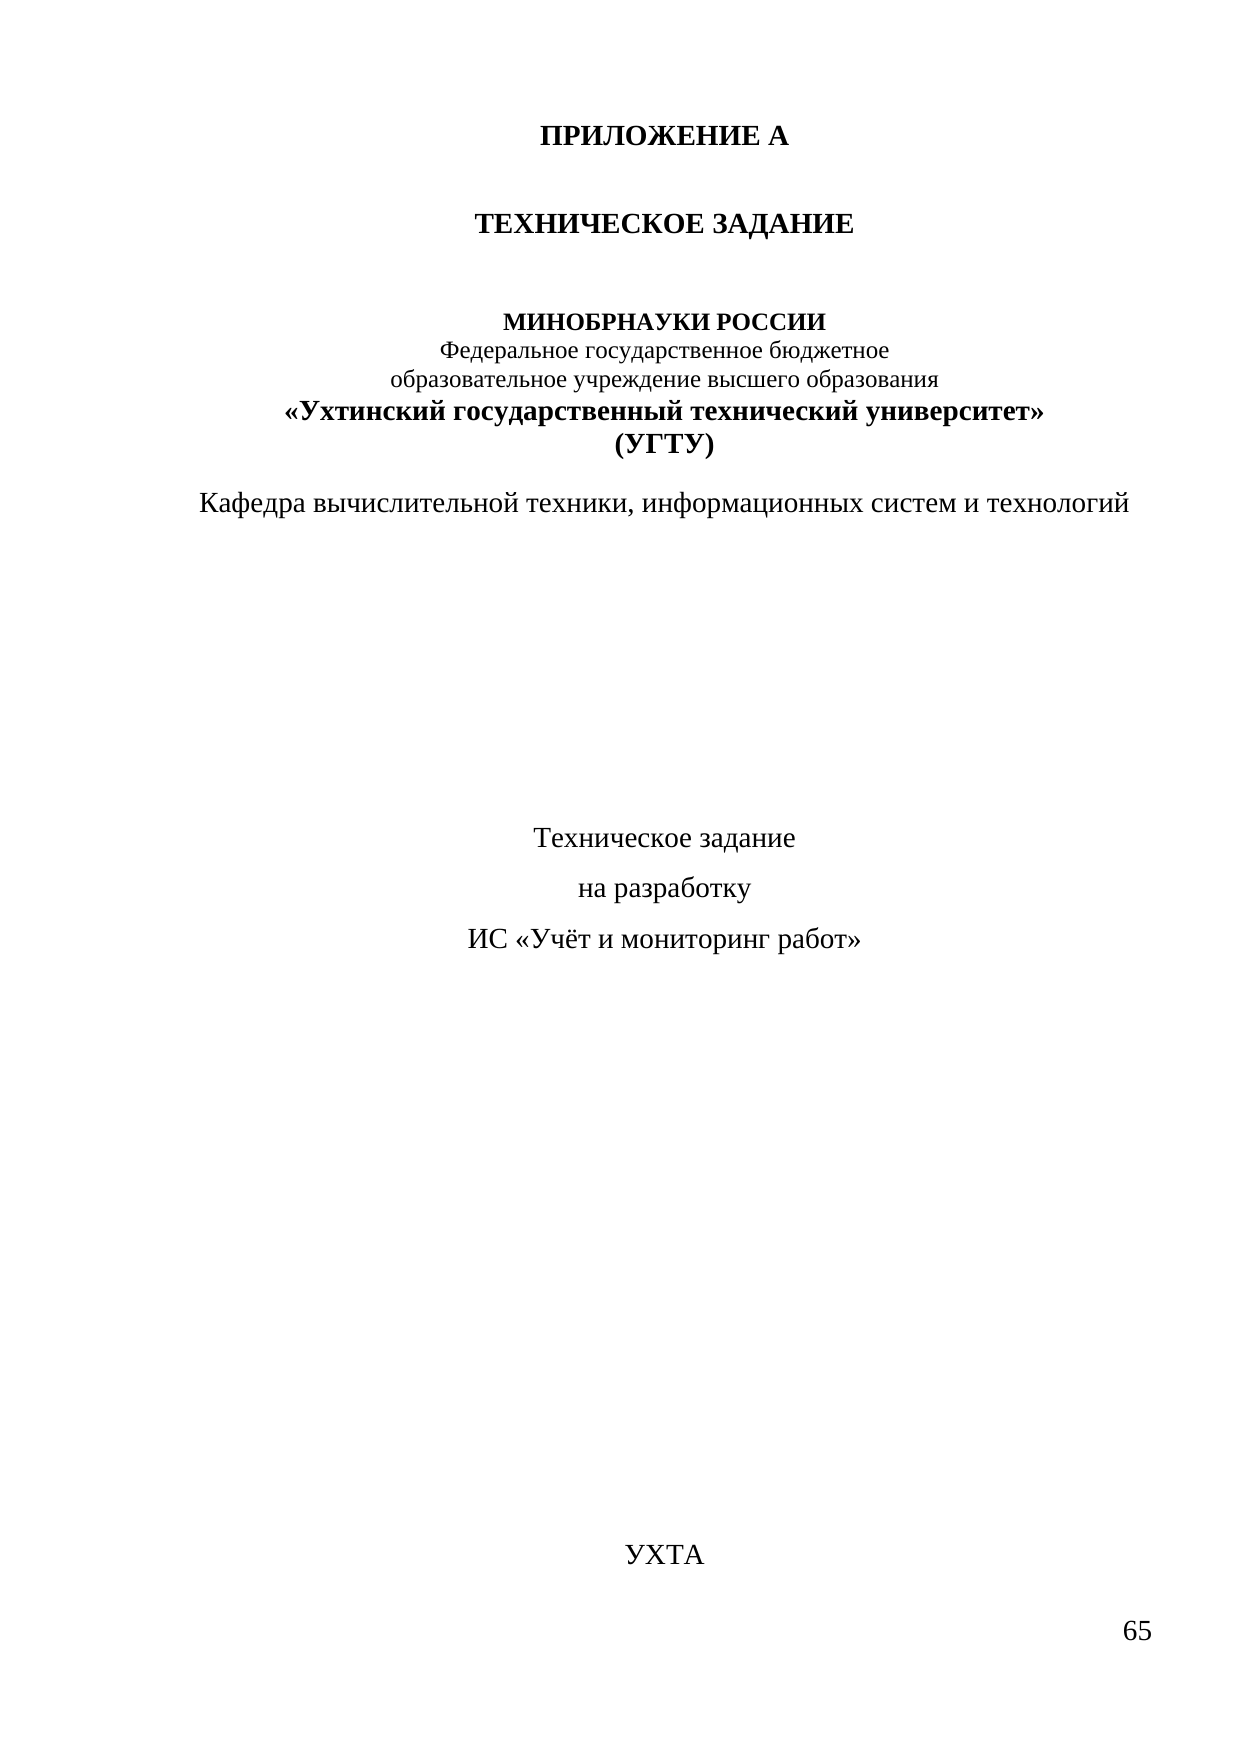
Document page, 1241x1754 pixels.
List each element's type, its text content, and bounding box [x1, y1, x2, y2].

text (УГТУ) [177, 426, 1152, 460]
text Федеральное государственное бюджетное [177, 335, 1152, 364]
text образовательное учреждение высшего образования [177, 364, 1152, 393]
text УХТА [177, 1537, 1152, 1571]
subtitle ПРИЛОЖЕНИЕ A [177, 118, 1152, 152]
text Техническое задание [177, 206, 1152, 239]
text МИНОБРНАУКИ РОССИИ [177, 307, 1152, 335]
text Кафедра вычислительной техники, информационных систем и технологий [177, 485, 1152, 518]
text Техническое задание [177, 820, 1152, 854]
text ИС «Учёт и мониторинг работ» [177, 921, 1152, 954]
text на разработку [177, 871, 1152, 904]
text «Ухтинский государственный технический университет» [177, 393, 1152, 426]
